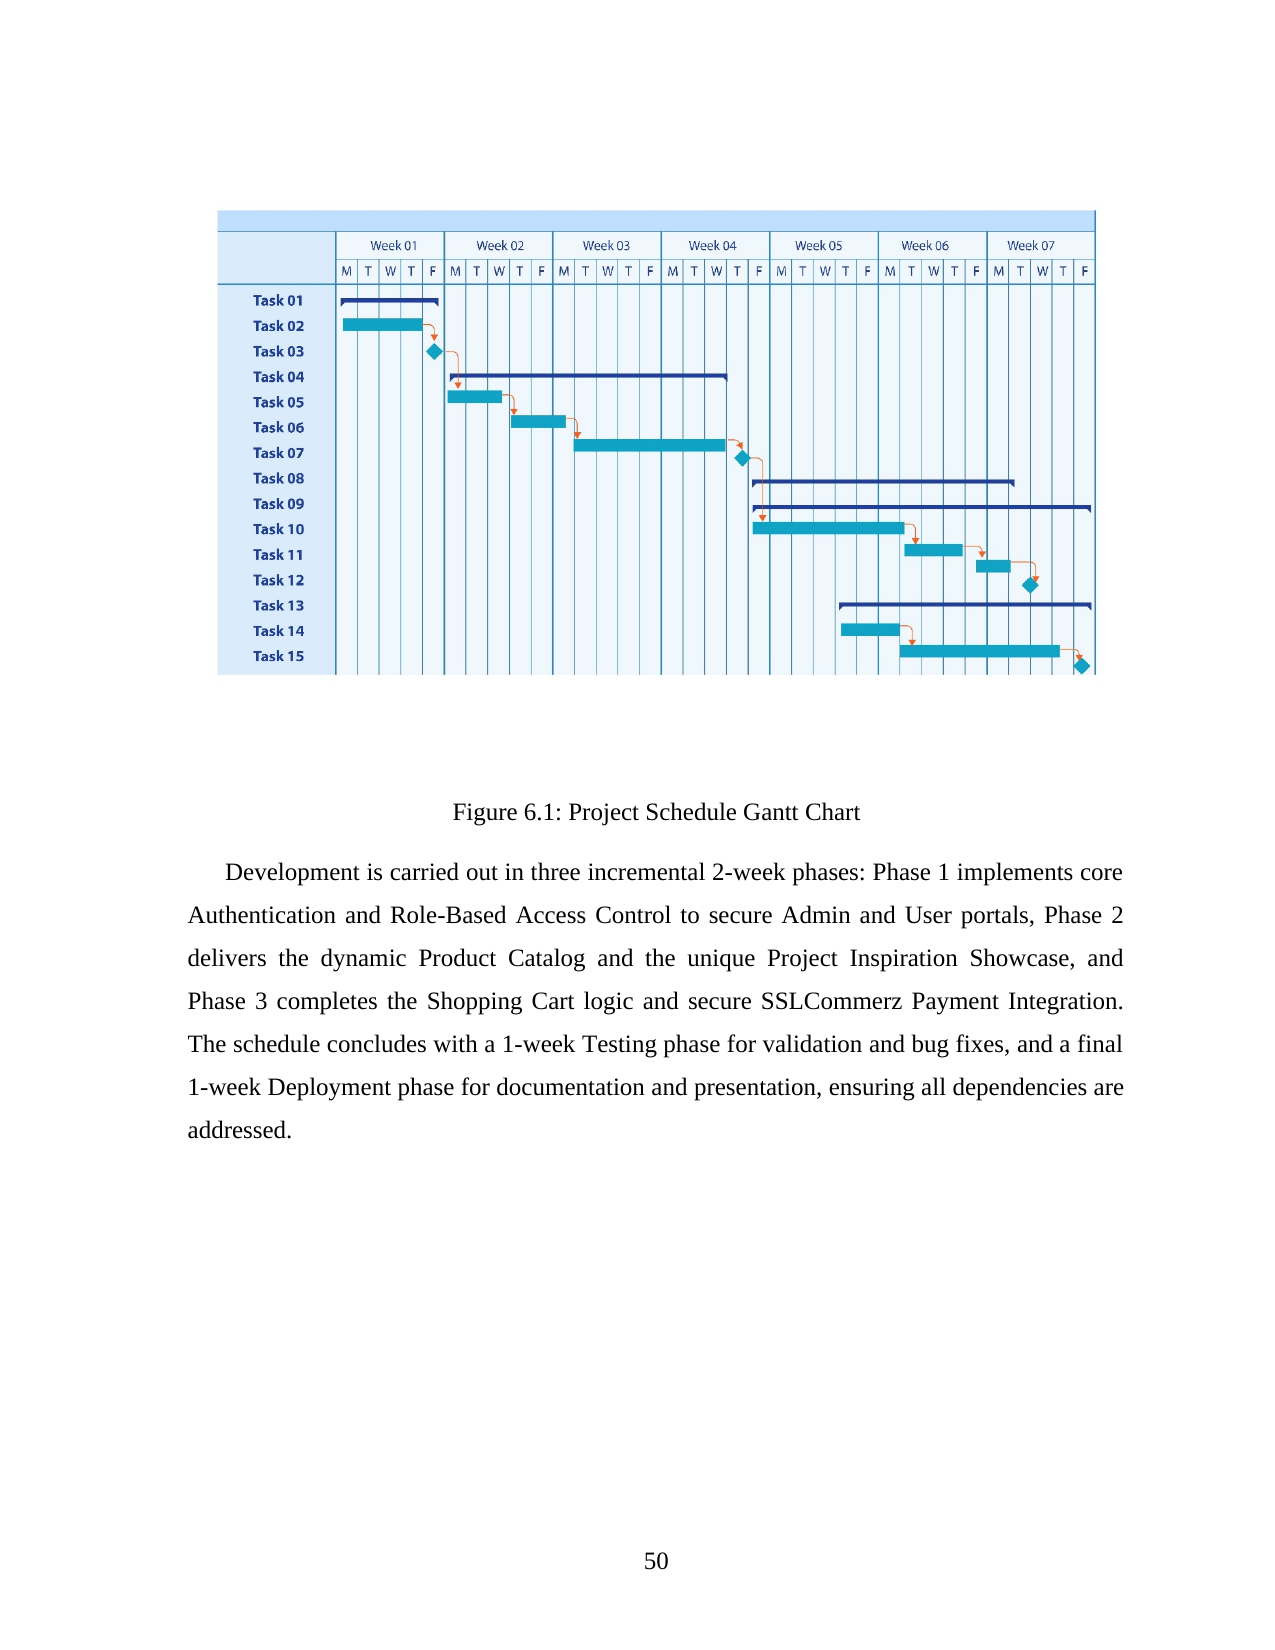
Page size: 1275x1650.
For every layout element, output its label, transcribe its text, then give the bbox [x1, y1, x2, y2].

picture [187, 150, 1122, 772]
text Development is carried out in three incremental 2-week phases: Phase 1 implements core Authentication and Role-Based Access Control to secure Admin and User portals, Phase 2 delivers the dynamic Product Catalog and the unique Project Inspiration Showcase, and Phase 3 completes the Shopping Cart logic and secure SSLCommerz Payment Integration. The schedule concludes with a 1-week Testing phase for validation and bug fixes, and a final 1-week Deployment phase for documentation and presentation, ensuring all dependencies are addressed. [187, 1039, 1125, 1144]
text Development is carried out in three incremental 2-week phases: Phase 1 implements core Authentication and Role-Based Access Control to secure Admin and User portals, Phase 2 delivers the dynamic Product Catalog and the unique Project Inspiration Showcase, and Phase 3 completes the Shopping Cart logic and secure SSLCommerz Payment Integration. The schedule concludes with a 1-week Testing phase for validation and bug fixes, and a final 1-week Deployment phase for documentation and presentation, ensuring all dependencies are addressed. [187, 857, 1125, 922]
text Development is carried out in three incremental 2-week phases: Phase 1 implements core Authentication and Role-Based Access Control to secure Admin and User portals, Phase 2 delivers the dynamic Product Catalog and the unique Project Inspiration Showcase, and Phase 3 completes the Shopping Cart logic and secure SSLCommerz Payment Integration. The schedule concludes with a 1-week Testing phase for validation and bug fixes, and a final 1-week Deployment phase for documentation and presentation, ensuring all dependencies are addressed. [187, 923, 1125, 1036]
